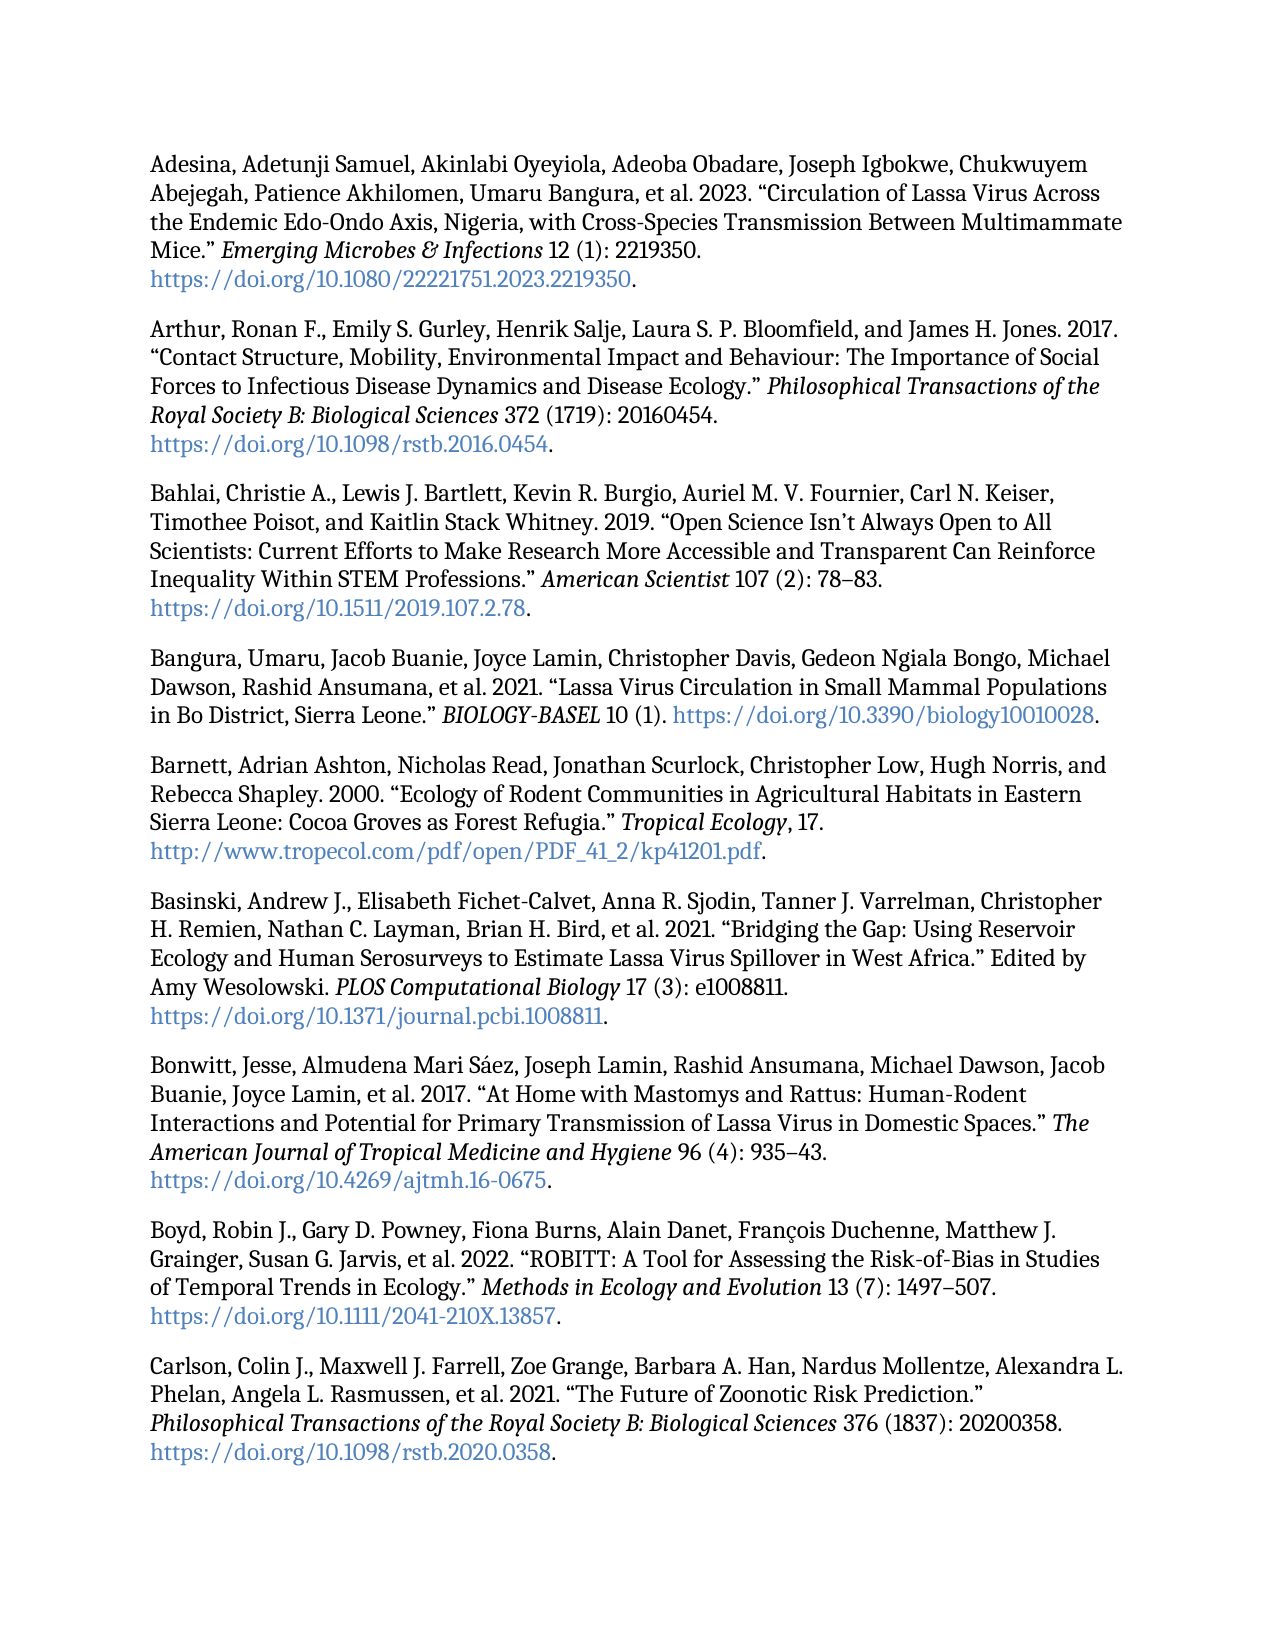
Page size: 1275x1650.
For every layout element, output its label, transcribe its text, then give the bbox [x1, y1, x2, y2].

text Bangura, Umaru, Jacob Buanie, Joyce Lamin, Christopher Davis, Gedeon Ngiala Bongo, Michael Dawson, Rashid Ansumana, et al. 2021. “Lassa Virus Circulation in Small Mammal Populations in Bo District, Sierra Leone.” BIOLOGY-BASEL 10 (1). https://doi.org/10.3390/biology10010028. [150, 644, 1125, 730]
text Bonwitt, Jesse, Almudena Mari Sáez, Joseph Lamin, Rashid Ansumana, Michael Dawson, Jacob Buanie, Joyce Lamin, et al. 2017. “At Home with Mastomys and Rattus: Human-Rodent Interactions and Potential for Primary Transmission of Lassa Virus in Domestic Spaces.” The American Journal of Tropical Medicine and Hygiene 96 (4): 935–43. https://doi.org/10.4269/ajtmh.16-0675. [150, 1051, 1125, 1195]
text Boyd, Robin J., Gary D. Powney, Fiona Burns, Alain Danet, François Duchenne, Matthew J. Grainger, Susan G. Jarvis, et al. 2022. “ROBITT: A Tool for Assessing the Risk-of-Bias in Studies of Temporal Trends in Ecology.” Methods in Ecology and Evolution 13 (7): 1497–507. https://doi.org/10.1111/2041-210X.13857. [150, 1216, 1125, 1331]
text Bahlai, Christie A., Lewis J. Bartlett, Kevin R. Burgio, Auriel M. V. Fournier, Carl N. Keiser, Timothee Poisot, and Kaitlin Stack Whitney. 2019. “Open Science Isn’t Always Open to All Scientists: Current Efforts to Make Research More Accessible and Transparent Can Reinforce Inequality Within STEM Professions.” American Scientist 107 (2): 78–83. https://doi.org/10.1511/2019.107.2.78. [150, 479, 1125, 623]
text Basinski, Andrew J., Elisabeth Fichet-Calvet, Anna R. Sjodin, Tanner J. Varrelman, Christopher H. Remien, Nathan C. Layman, Brian H. Bird, et al. 2021. “Bridging the Gap: Using Reservoir Ecology and Human Serosurveys to Estimate Lassa Virus Spillover in West Africa.” Edited by Amy Wesolowski. PLOS Computational Biology 17 (3): e1008811. https://doi.org/10.1371/journal.pcbi.1008811. [150, 887, 1125, 1030]
text Barnett, Adrian Ashton, Nicholas Read, Jonathan Scurlock, Christopher Low, Hugh Norris, and Rebecca Shapley. 2000. “Ecology of Rodent Communities in Agricultural Habitats in Eastern Sierra Leone: Cocoa Groves as Forest Refugia.” Tropical Ecology, 17. http://www.tropecol.com/pdf/open/PDF_41_2/kp41201.pdf. [150, 751, 1125, 866]
text Adesina, Adetunji Samuel, Akinlabi Oyeyiola, Adeoba Obadare, Joseph Igbokwe, Chukwuyem Abejegah, Patience Akhilomen, Umaru Bangura, et al. 2023. “Circulation of Lassa Virus Across the Endemic Edo-Ondo Axis, Nigeria, with Cross-Species Transmission Between Multimammate Mice.” Emerging Microbes & Infections 12 (1): 2219350. https://doi.org/10.1080/22221751.2023.2219350. [150, 150, 1125, 294]
text Arthur, Ronan F., Emily S. Gurley, Henrik Salje, Laura S. P. Bloomfield, and James H. Jones. 2017. “Contact Structure, Mobility, Environmental Impact and Behaviour: The Importance of Social Forces to Infectious Disease Dynamics and Disease Ecology.” Philosophical Transactions of the Royal Society B: Biological Sciences 372 (1719): 20160454. https://doi.org/10.1098/rstb.2016.0454. [150, 314, 1125, 458]
text Carlson, Colin J., Maxwell J. Farrell, Zoe Grange, Barbara A. Han, Nardus Mollentze, Alexandra L. Phelan, Angela L. Rasmussen, et al. 2021. “The Future of Zoonotic Risk Prediction.” Philosophical Transactions of the Royal Society B: Biological Sciences 376 (1837): 20200358. https://doi.org/10.1098/rstb.2020.0358. [150, 1352, 1125, 1467]
